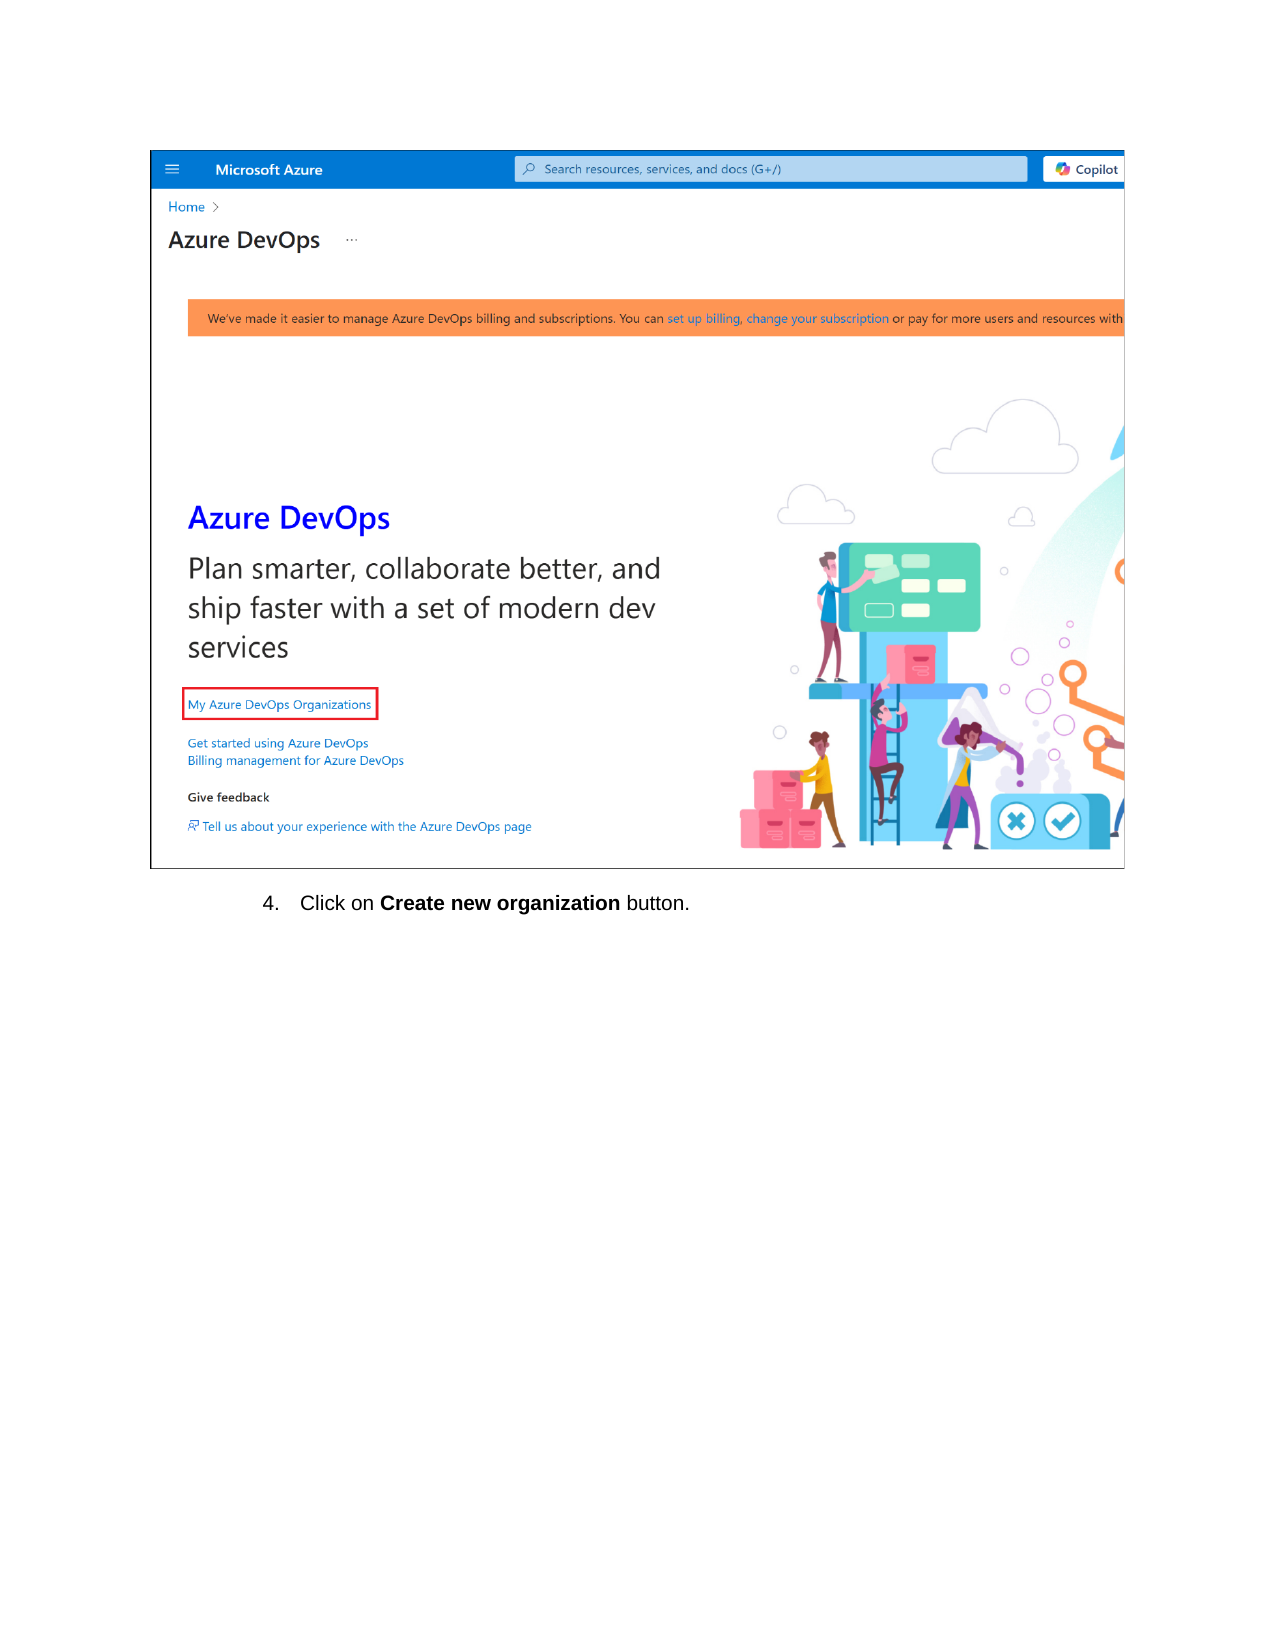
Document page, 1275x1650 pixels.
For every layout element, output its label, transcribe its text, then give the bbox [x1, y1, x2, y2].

list Click on Create new organization button. [262, 891, 1125, 914]
picture [150, 150, 1125, 869]
